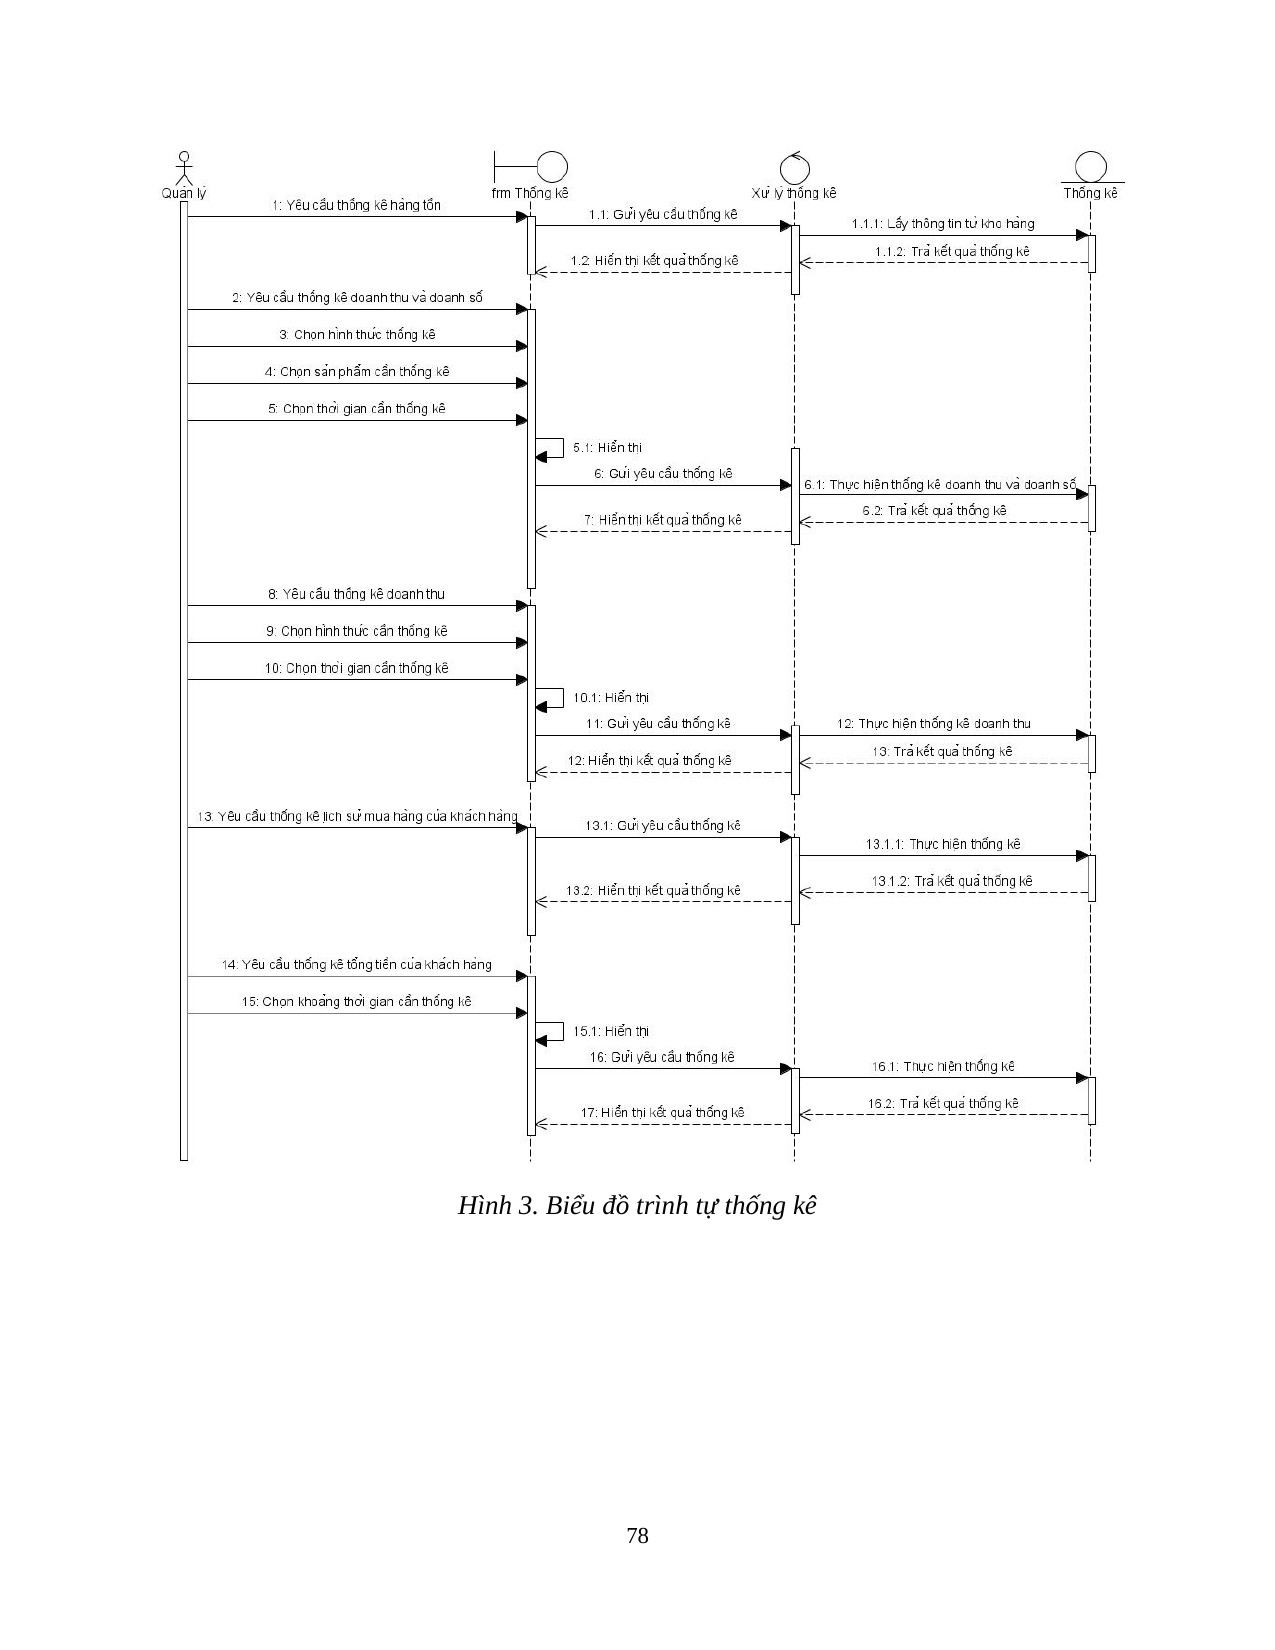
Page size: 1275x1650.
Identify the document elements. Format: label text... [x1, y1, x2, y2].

picture [150, 150, 1125, 1164]
text Hình 3. Biểu đồ trình tự thống kê [150, 1189, 1125, 1220]
